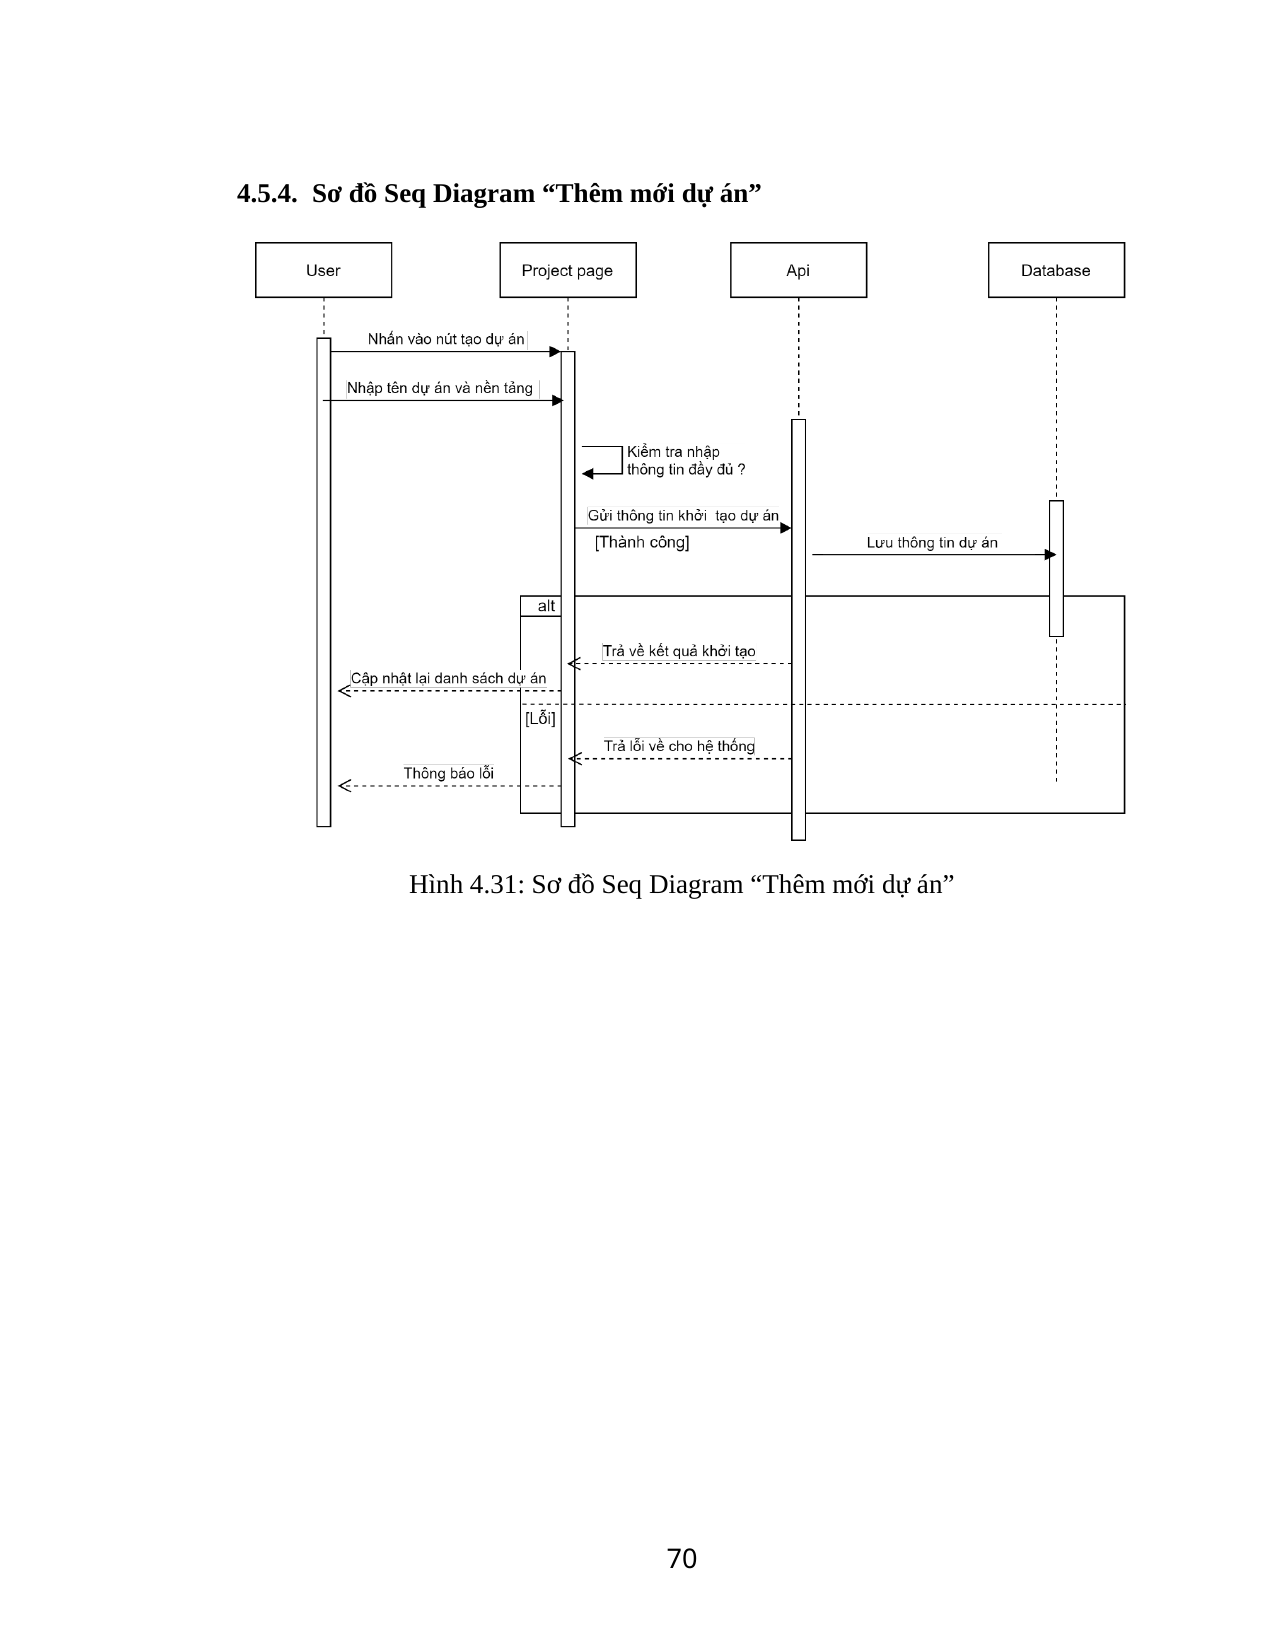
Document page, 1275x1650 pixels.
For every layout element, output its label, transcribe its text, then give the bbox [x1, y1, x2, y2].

picture [236, 223, 1137, 850]
subtitle Sơ đồ Seq Diagram “Thêm mới dự án” [237, 177, 1157, 208]
